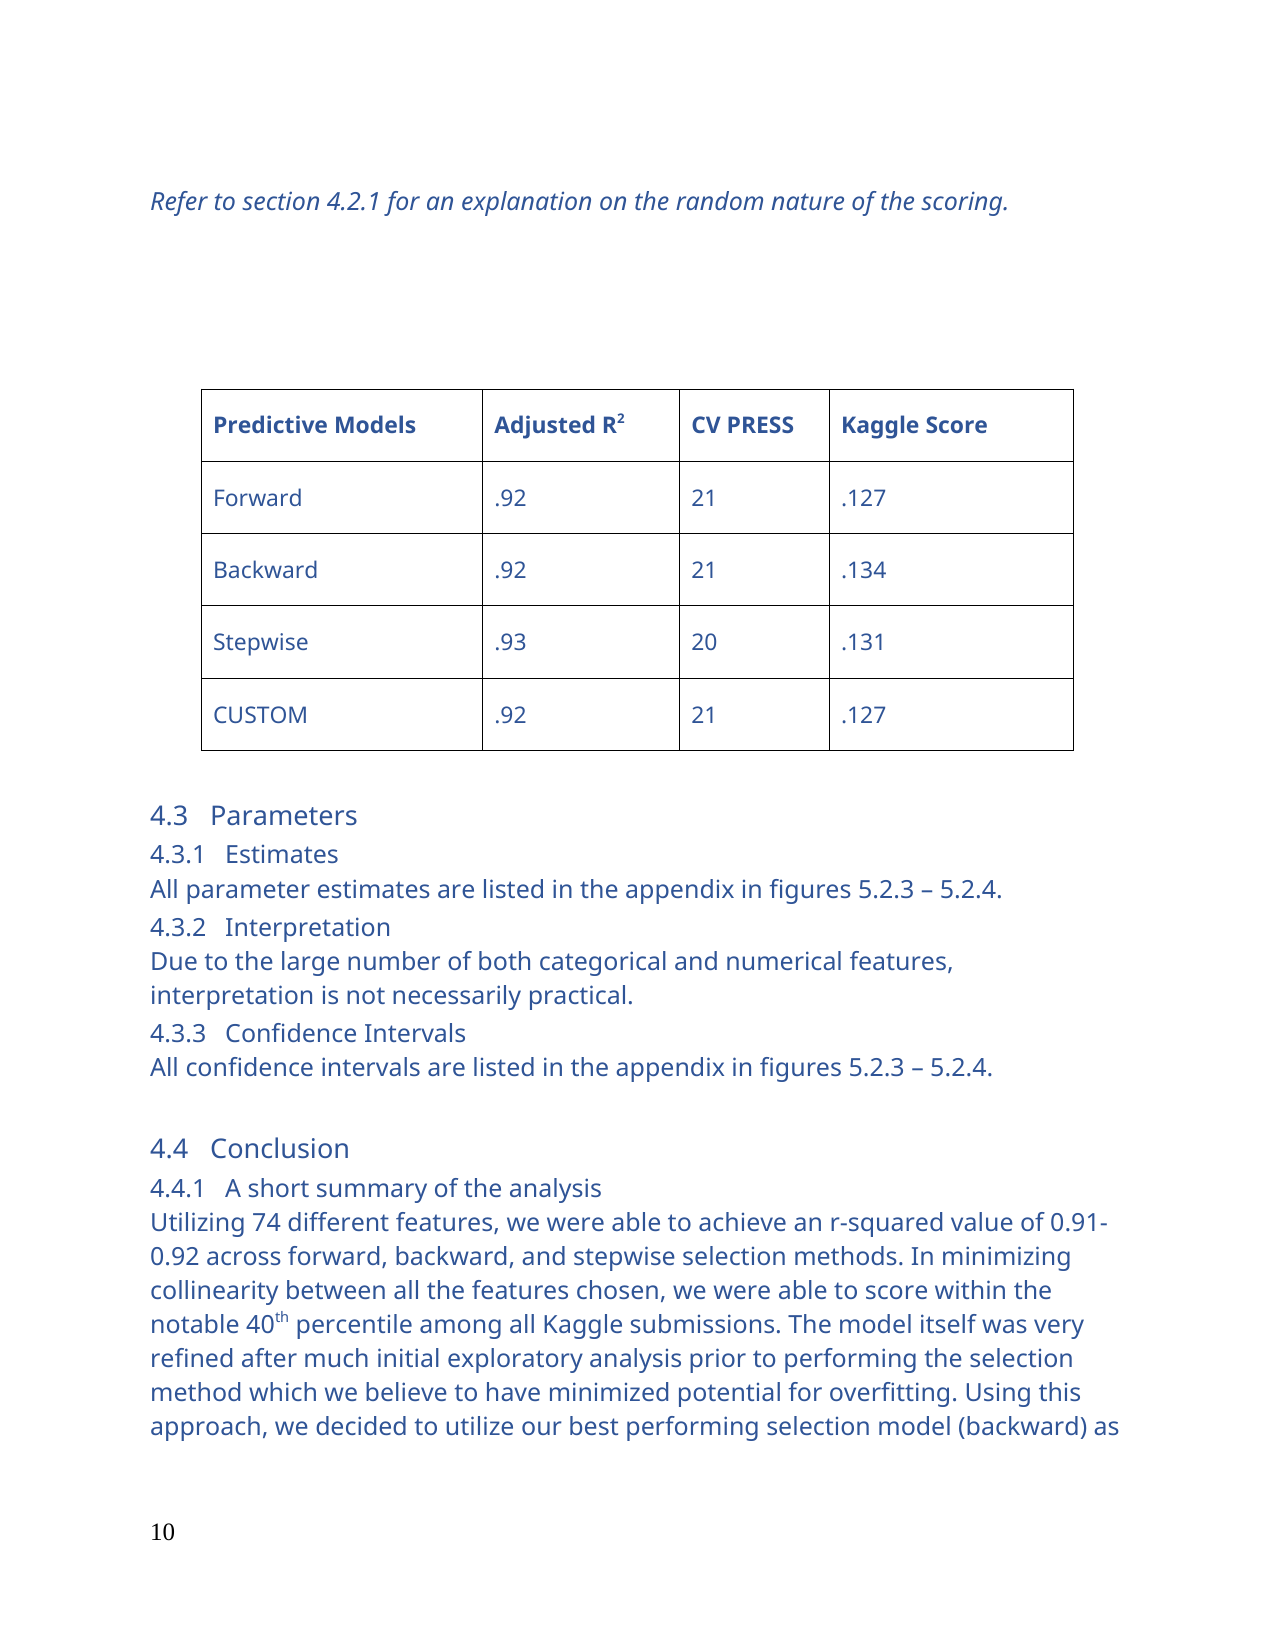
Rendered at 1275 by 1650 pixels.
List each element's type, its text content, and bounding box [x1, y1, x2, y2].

table_header Kaggle Score [830, 390, 1073, 461]
text Refer to section 4.2.1 for an explanation on the random nature of the scoring. [150, 184, 1125, 218]
table_cell .92 [483, 679, 679, 750]
subtitle Conclusion [150, 1129, 1125, 1166]
table_cell Forward [202, 462, 482, 533]
subtitle Estimates [150, 837, 1125, 871]
table_cell 21 [680, 534, 829, 605]
table_cell Stepwise [202, 606, 482, 678]
subtitle Interpretation [150, 909, 1125, 943]
table_cell CUSTOM [202, 679, 482, 750]
table_cell .134 [830, 534, 1073, 605]
text All confidence intervals are listed in the appendix in figures 5.2.3 – 5.2.4. [150, 1050, 1125, 1084]
table_cell .127 [830, 679, 1073, 750]
table_cell .92 [483, 462, 679, 533]
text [150, 1204, 1125, 1443]
table_cell 21 [680, 679, 829, 750]
table_cell .93 [483, 606, 679, 678]
table_cell 21 [680, 462, 829, 533]
subtitle Confidence Intervals [150, 1016, 1125, 1050]
table_header CV PRESS [680, 390, 829, 461]
table_cell .131 [830, 606, 1073, 678]
table_header Predictive Models [202, 390, 482, 461]
table_cell .92 [483, 534, 679, 605]
subtitle A short summary of the analysis [150, 1170, 1125, 1204]
table_header Adjusted R2 [483, 390, 679, 461]
table_cell 20 [680, 606, 829, 678]
text All parameter estimates are listed in the appendix in figures 5.2.3 – 5.2.4. [150, 871, 1125, 905]
text Due to the large number of both categorical and numerical features, interpretation is not necessarily practical. [150, 943, 1125, 1012]
table_cell .127 [830, 462, 1073, 533]
table_cell Backward [202, 534, 482, 605]
subtitle Parameters [150, 796, 1125, 833]
